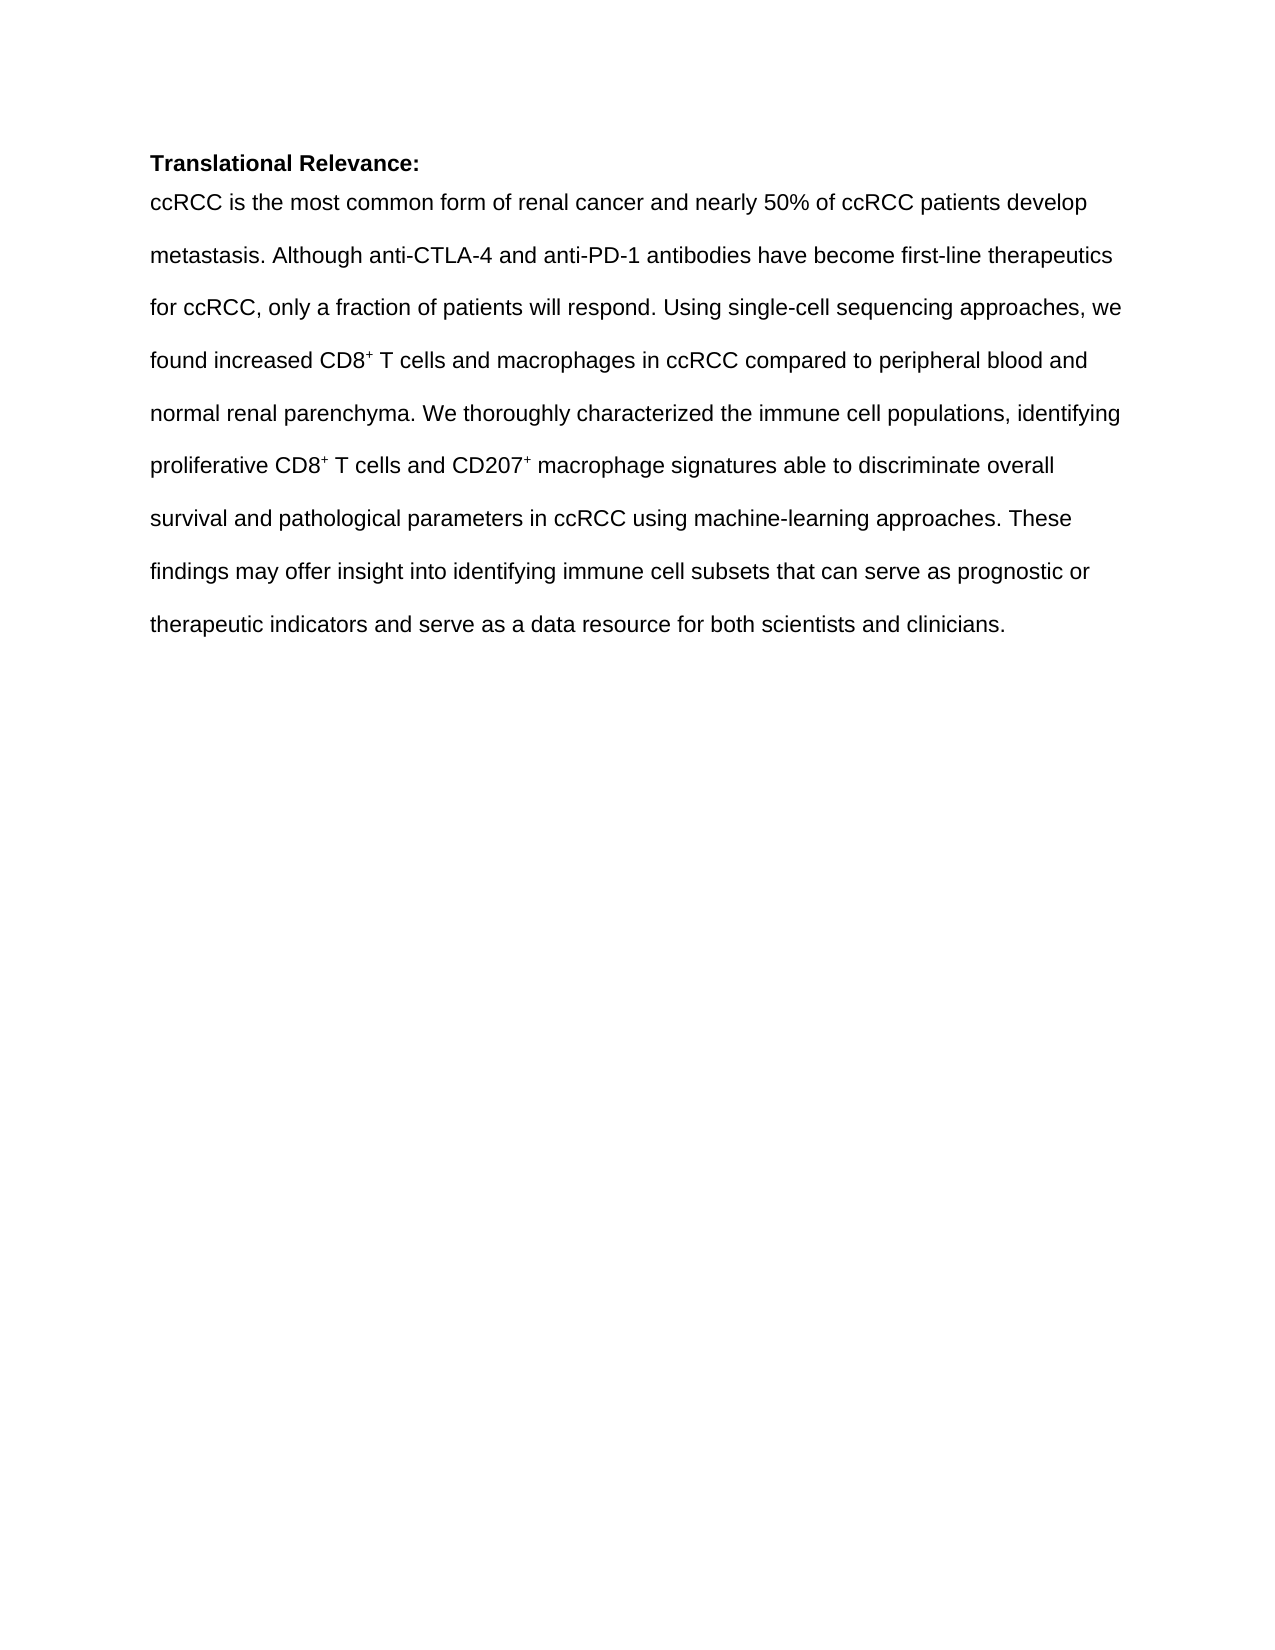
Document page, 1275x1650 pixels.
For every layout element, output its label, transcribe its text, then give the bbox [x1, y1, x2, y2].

text ccRCC is the most common form of renal cancer and nearly 50% of ccRCC patients develop metastasis. Although anti-CTLA-4 and anti-PD-1 antibodies have become first-line therapeutics for ccRCC, only a fraction of patients will respond. Using single-cell sequencing approaches, we found increased CD8+ T cells and macrophages in ccRCC compared to peripheral blood and normal renal parenchyma. We thoroughly characterized the immune cell populations, identifying proliferative CD8+ T cells and CD207+ macrophage signatures able to discriminate overall survival and pathological parameters in ccRCC using machine-learning approaches. These findings may offer insight into identifying immune cell subsets that can serve as prognostic or therapeutic indicators and serve as a data resource for both scientists and clinicians. [150, 189, 1125, 637]
text Translational Relevance: [150, 150, 1125, 176]
